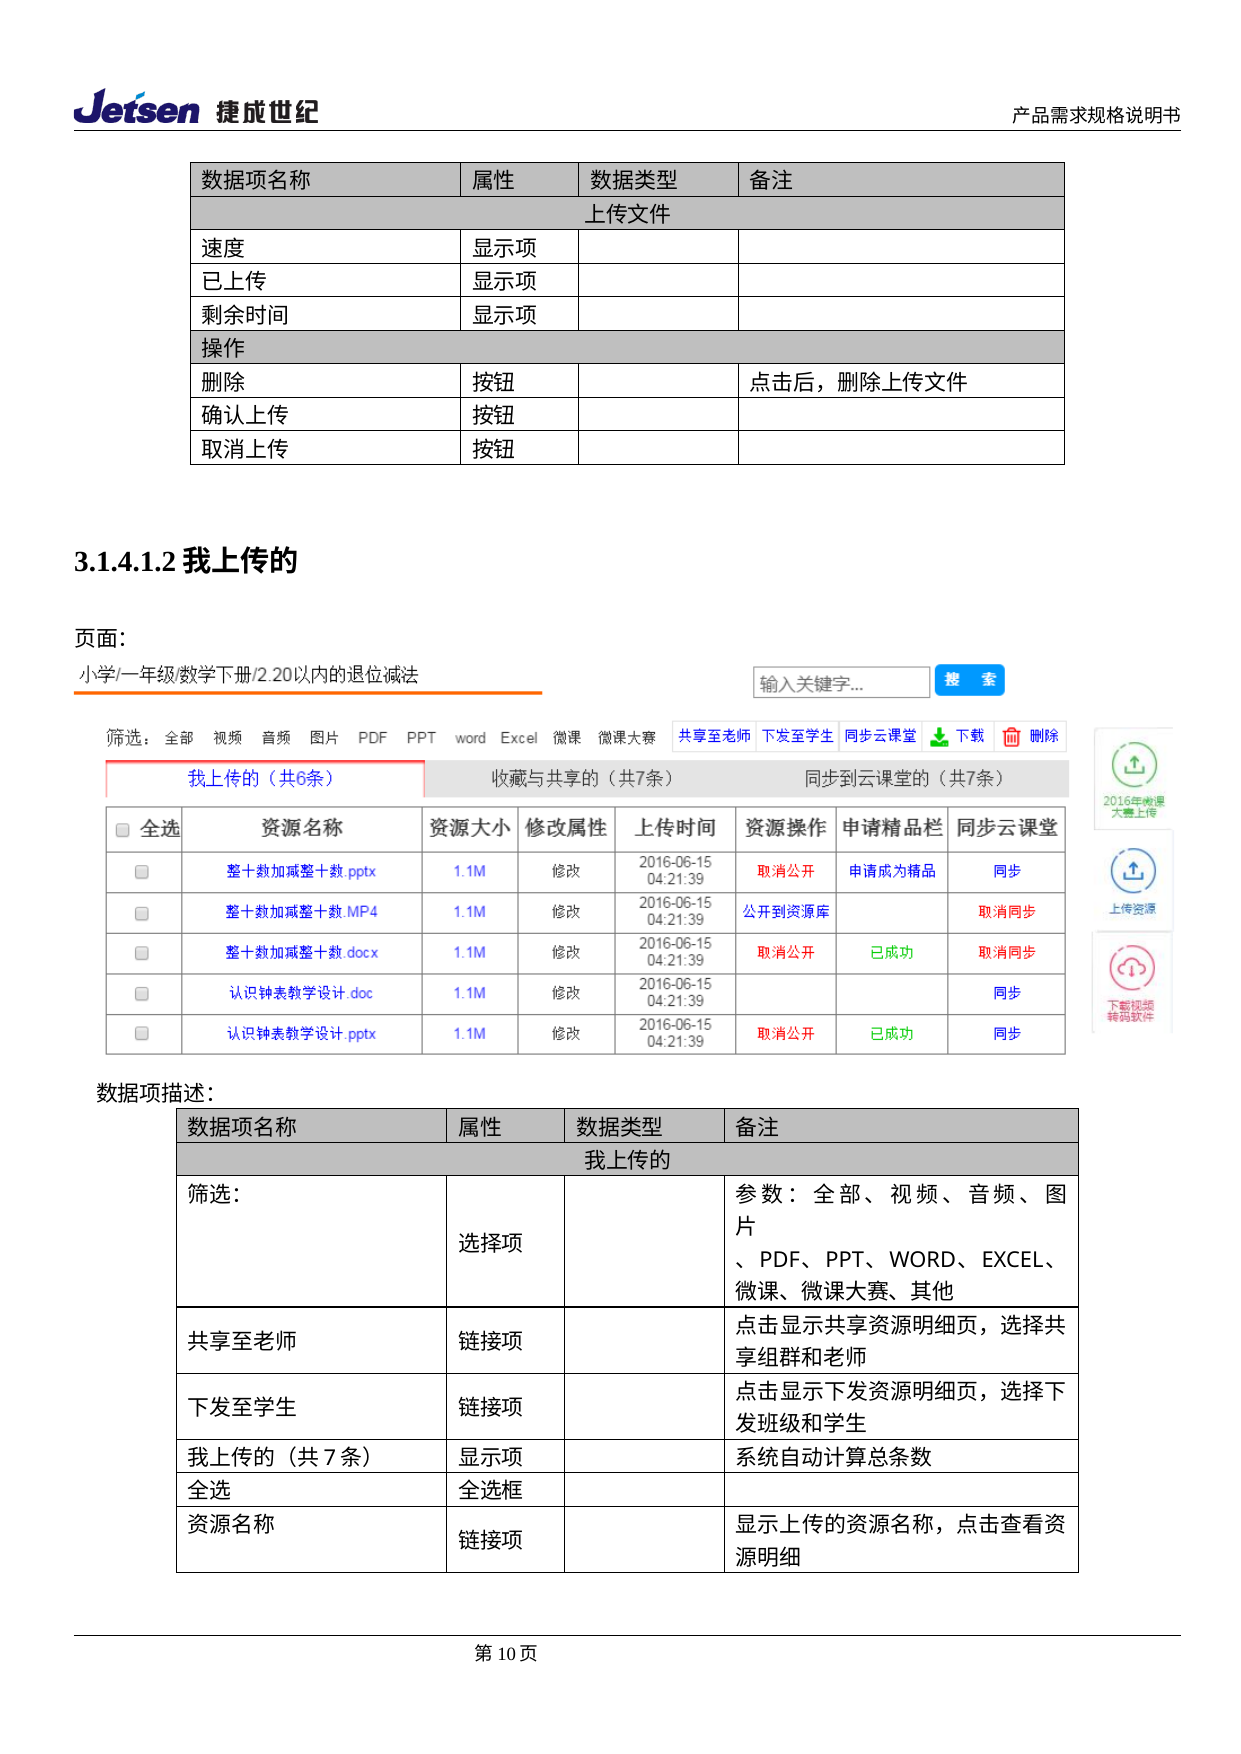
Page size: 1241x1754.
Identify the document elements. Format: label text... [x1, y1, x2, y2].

table_cell 点击后，删除上传文件 [739, 364, 1064, 397]
table_cell 我上传的 [177, 1143, 1078, 1175]
table_cell [565, 1507, 724, 1572]
table_cell [739, 431, 1064, 464]
table_cell [565, 1308, 724, 1372]
table_cell 共享至老师 [177, 1308, 446, 1372]
table_cell [565, 1176, 724, 1306]
table_cell 显示项 [461, 297, 578, 330]
table_cell 显示项 [461, 264, 578, 296]
table_cell 按钮 [461, 431, 578, 464]
table_cell 链接项 [447, 1374, 564, 1438]
text 页面： [74, 621, 1181, 653]
table_cell 剩余时间 [191, 297, 460, 330]
table_cell [739, 264, 1064, 296]
table_cell 选择项 [447, 1176, 564, 1306]
table_header 备注 [739, 163, 1064, 196]
table_cell [579, 230, 738, 263]
table_cell [565, 1374, 724, 1438]
table_cell [565, 1473, 724, 1506]
table_cell 确认上传 [191, 398, 460, 430]
table_cell 显示项 [447, 1440, 564, 1472]
table_cell 已上传 [191, 264, 460, 296]
table_header 数据项名称 [177, 1109, 446, 1142]
table_cell 按钮 [461, 398, 578, 430]
table_cell 取消上传 [191, 431, 460, 464]
table_cell [579, 364, 738, 397]
table_cell 上传文件 [191, 197, 1064, 229]
table_cell 操作 [191, 331, 1064, 363]
table_cell 显示项 [461, 230, 578, 263]
table_cell 全选框 [447, 1473, 564, 1506]
table_cell 删除 [191, 364, 460, 397]
table_cell [579, 264, 738, 296]
table_header 属性 [461, 163, 578, 196]
table_cell 显示上传的资源名称，点击查看资源明细 [725, 1507, 1078, 1572]
table_cell [725, 1473, 1078, 1506]
table_cell [579, 398, 738, 430]
table_cell 点击显示下发资源明细页，选择下发班级和学生 [725, 1374, 1078, 1438]
picture [73, 88, 318, 123]
table_cell [739, 398, 1064, 430]
table_cell [579, 297, 738, 330]
picture [73, 653, 1182, 1066]
table_cell 下发至学生 [177, 1374, 446, 1438]
table_cell [739, 297, 1064, 330]
table_cell 链接项 [447, 1507, 564, 1572]
table_header 备注 [725, 1109, 1078, 1142]
table_cell 按钮 [461, 364, 578, 397]
table_cell 系统自动计算总条数 [725, 1440, 1078, 1472]
table_cell 速度 [191, 230, 460, 263]
table_header 数据类型 [565, 1109, 724, 1142]
table_cell [579, 431, 738, 464]
table_cell 我上传的（共7条） [177, 1440, 446, 1472]
table_header 数据项名称 [191, 163, 460, 196]
table_cell 参数：全部、视频、音频、图片、PDF、PPT、WORD、EXCEL、微课、微课大赛、其他 [725, 1176, 1078, 1306]
table_cell [739, 230, 1064, 263]
table_cell 资源名称 [177, 1507, 446, 1572]
table_cell 点击显示共享资源明细页，选择共享组群和老师 [725, 1308, 1078, 1372]
table_cell 链接项 [447, 1308, 564, 1372]
subtitle 3.1.4.1.2我上传的 [74, 527, 1181, 592]
table_header 数据类型 [579, 163, 738, 196]
table_header 属性 [447, 1109, 564, 1142]
table_cell [565, 1440, 724, 1472]
table_cell 全选 [177, 1473, 446, 1506]
table_cell 筛选： [177, 1176, 446, 1306]
text 数据项描述： [74, 1076, 1181, 1108]
